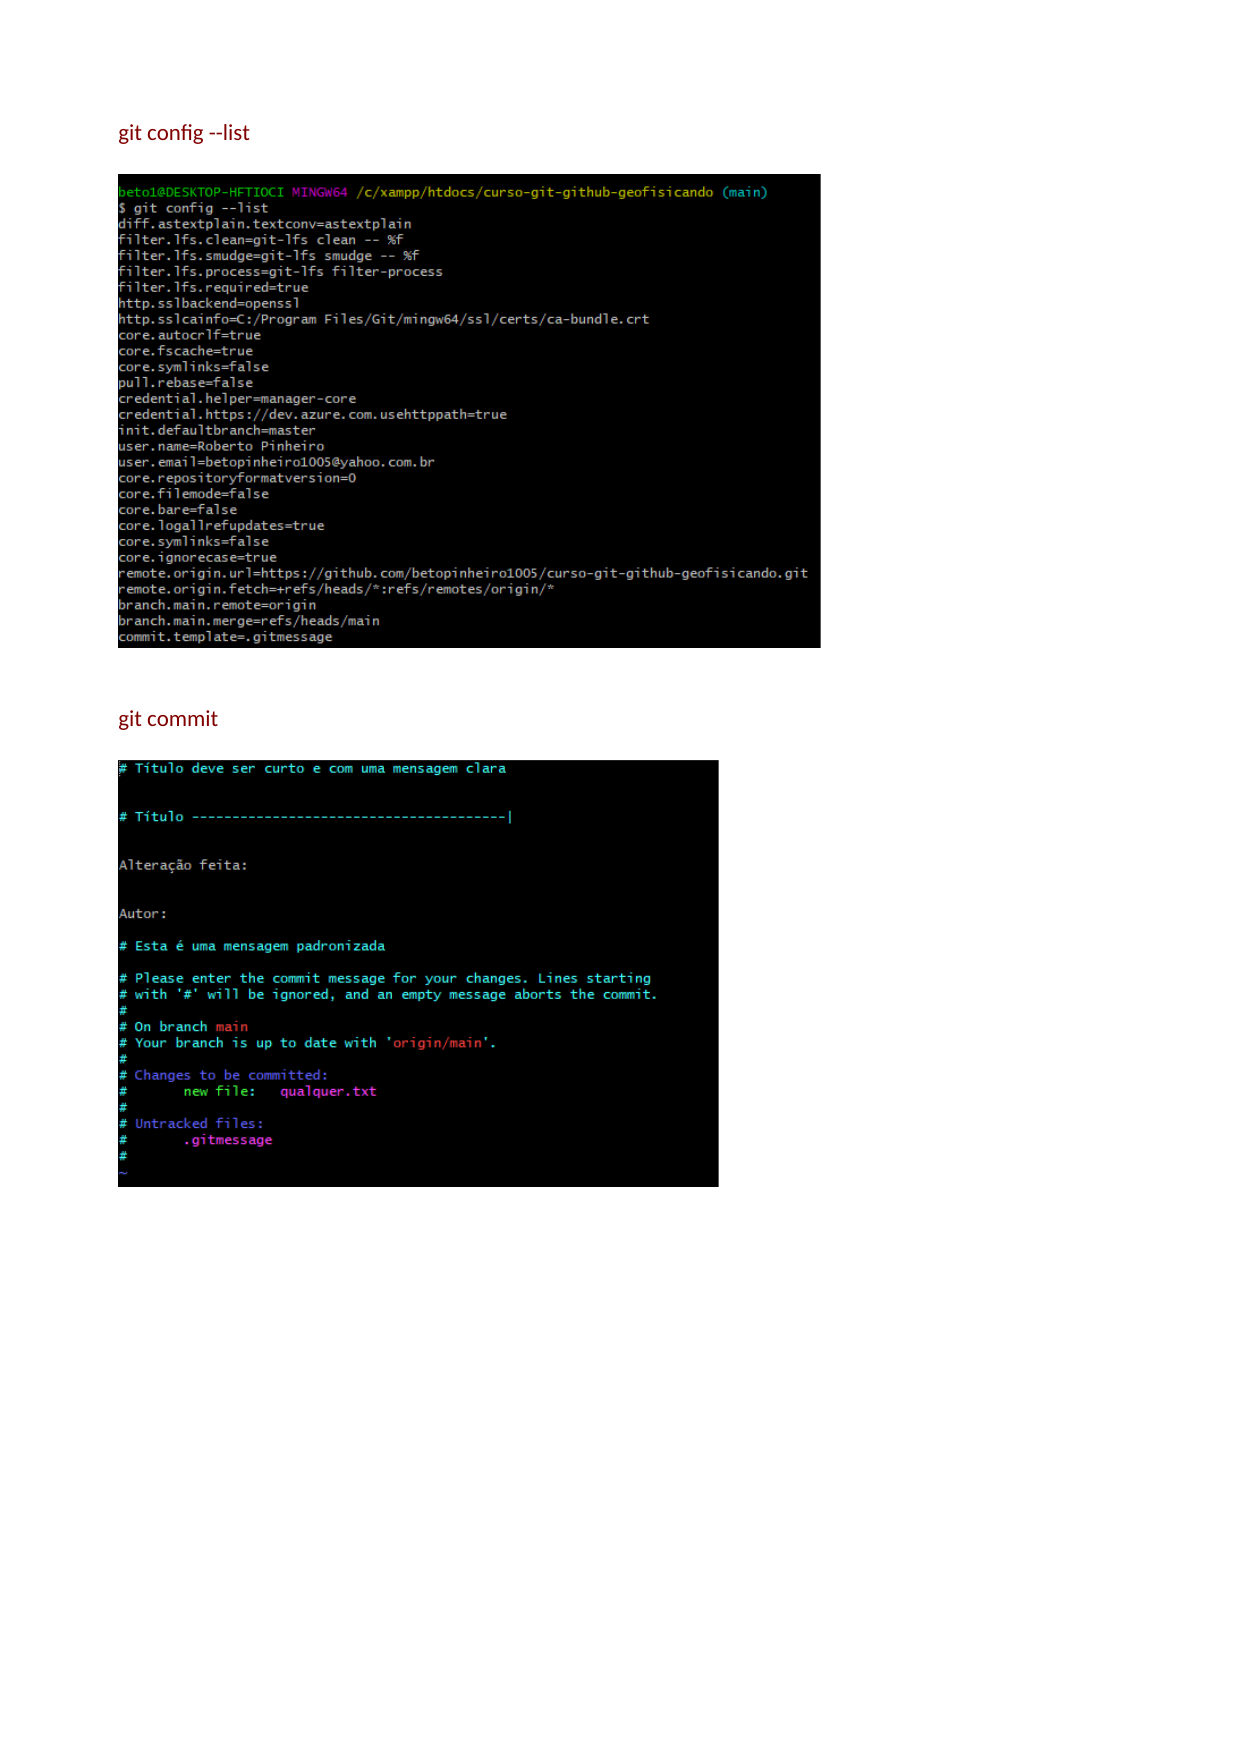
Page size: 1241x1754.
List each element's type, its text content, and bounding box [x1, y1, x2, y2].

picture [118, 174, 821, 648]
text git commit [118, 704, 1122, 732]
text git config --list [118, 118, 1122, 146]
picture [118, 760, 719, 1187]
